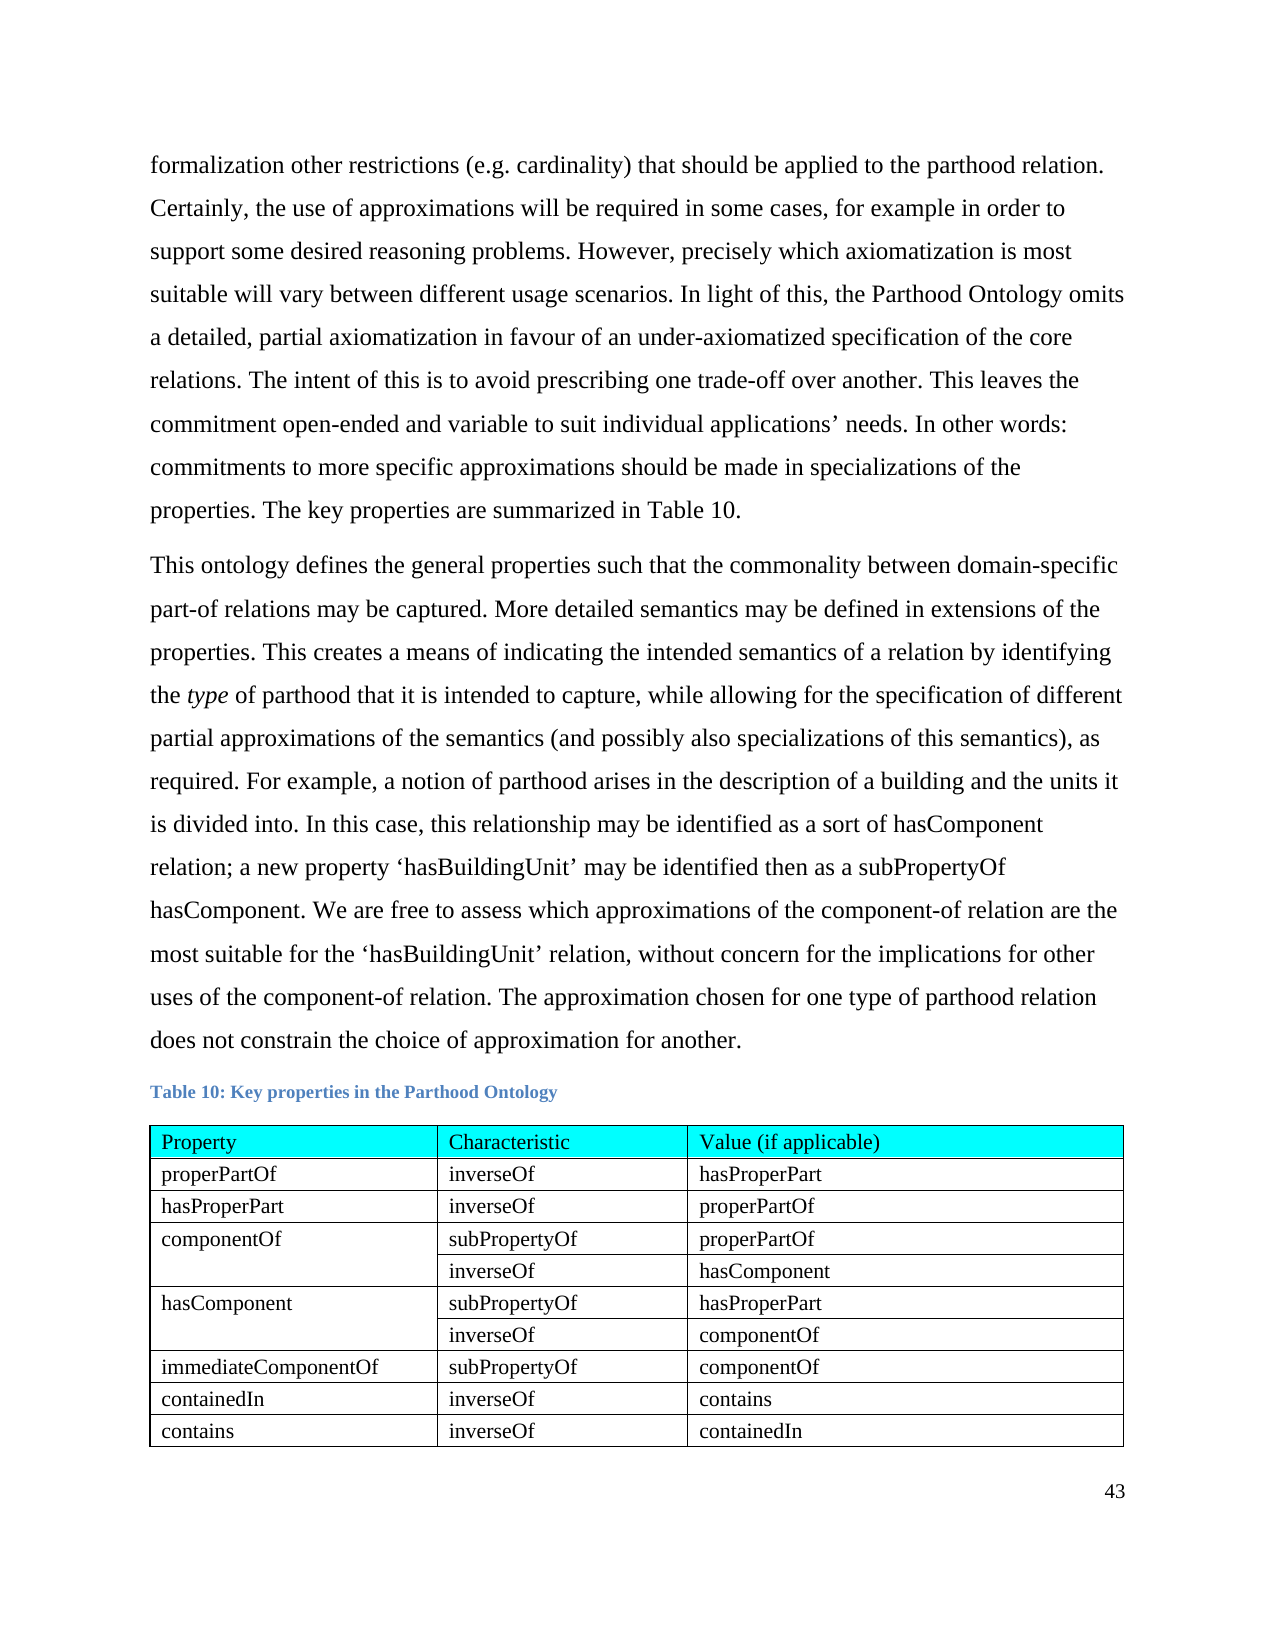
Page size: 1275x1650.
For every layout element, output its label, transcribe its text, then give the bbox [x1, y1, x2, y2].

table_cell componentOf [688, 1319, 1123, 1350]
table_cell containedIn [688, 1415, 1123, 1446]
table_cell containedIn [151, 1383, 437, 1414]
table_header Property [151, 1126, 437, 1157]
table_cell hasProperPart [688, 1287, 1123, 1318]
text Table : Key properties in the Parthood Ontology [150, 1081, 1125, 1102]
table_cell inverseOf [438, 1159, 687, 1189]
table_cell hasProperPart [151, 1191, 437, 1222]
table_cell subPropertyOf [438, 1287, 687, 1318]
table_cell componentOf [151, 1223, 437, 1286]
table_cell hasComponent [151, 1287, 437, 1350]
table_cell properPartOf [151, 1159, 437, 1189]
text This ontology defines the general properties such that the commonality between domain-specific part-of relations may be captured. More detailed semantics may be defined in extensions of the properties. This creates a means of indicating the intended semantics of a relation by identifying the type of parthood that it is intended to capture, while allowing for the specification of different partial approximations of the semantics (and possibly also specializations of this semantics), as required. For example, a notion of parthood arises in the description of a building and the units it is divided into. In this case, this relationship may be identified as a sort of hasComponent relation; a new property ‘hasBuildingUnit’ may be identified then as a subPropertyOf hasComponent. We are free to assess which approximations of the component-of relation are the most suitable for the ‘hasBuildingUnit’ relation, without concern for the implications for other uses of the component-of relation. The approximation chosen for one type of parthood relation does not constrain the choice of approximation for another. [150, 551, 1125, 1054]
table_cell inverseOf [438, 1255, 687, 1286]
table_cell subPropertyOf [438, 1223, 687, 1254]
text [150, 150, 1125, 524]
table_header Characteristic [438, 1126, 687, 1157]
table_cell contains [688, 1383, 1123, 1414]
table_cell hasProperPart [688, 1159, 1123, 1189]
table_cell immediateComponentOf [151, 1351, 437, 1382]
table_cell subPropertyOf [438, 1351, 687, 1382]
table_cell hasComponent [688, 1255, 1123, 1286]
table_cell inverseOf [438, 1415, 687, 1446]
table_cell inverseOf [438, 1319, 687, 1350]
table_cell contains [151, 1415, 437, 1446]
table_cell componentOf [688, 1351, 1123, 1382]
table_cell inverseOf [438, 1191, 687, 1222]
table_cell inverseOf [438, 1383, 687, 1414]
table_header Value (if applicable) [688, 1126, 1123, 1157]
table_cell properPartOf [688, 1223, 1123, 1254]
table_cell properPartOf [688, 1191, 1123, 1222]
